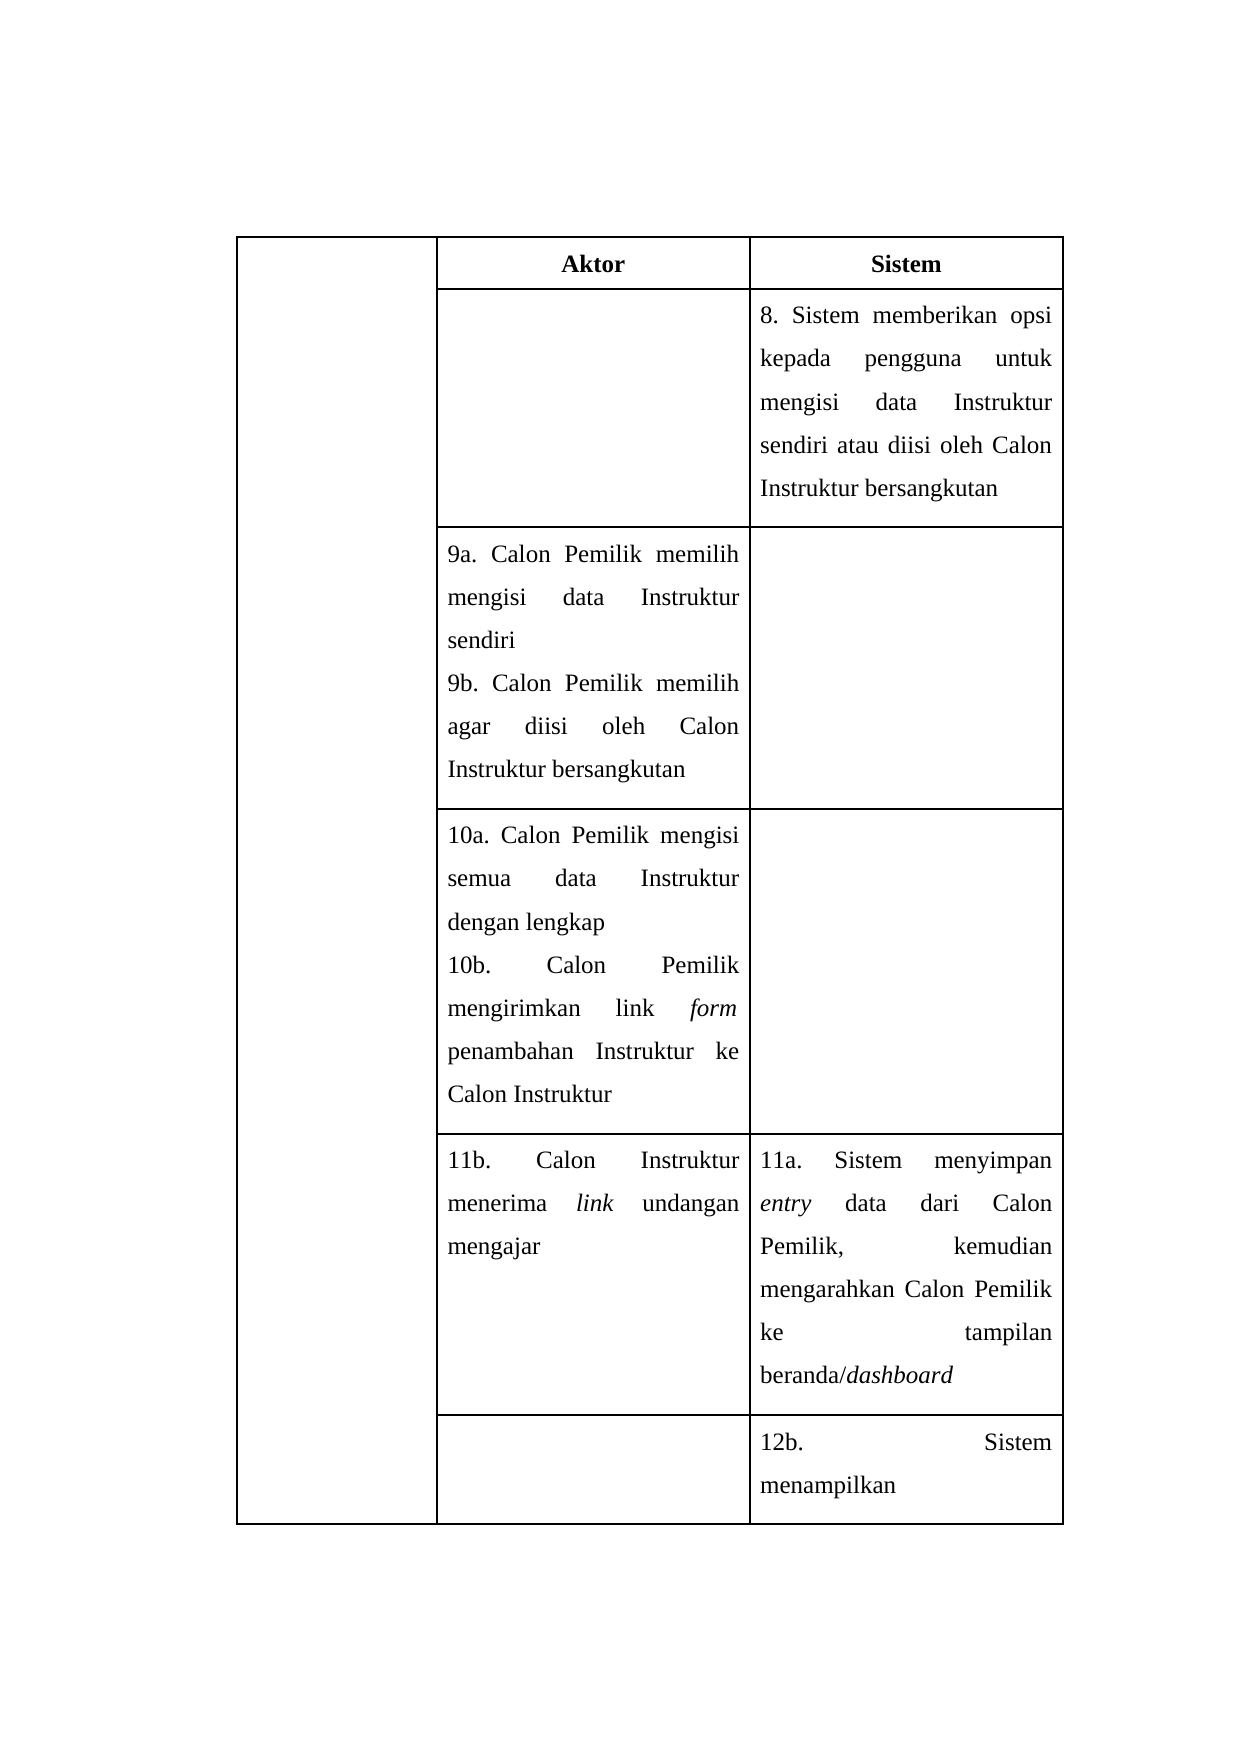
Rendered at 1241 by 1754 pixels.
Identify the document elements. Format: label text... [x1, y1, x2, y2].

table_cell 12b. Sistem menampilkan [751, 1416, 1062, 1523]
table_header Aktor [438, 238, 749, 288]
table_cell 8. Sistem memberikan opsi kepada pengguna untuk mengisi data Instruktur sendiri atau diisi oleh Calon Instruktur bersangkutan [751, 290, 1062, 526]
table_cell [751, 528, 1062, 808]
table_cell 10a. Calon Pemilik mengisi semua data Instruktur dengan lengkap 10b. Calon Pemilik mengirimkan link form penambahan Instruktur ke Calon Instruktur [438, 810, 749, 1132]
table_cell 11a. Sistem menyimpan entry data dari Calon Pemilik, kemudian mengarahkan Calon Pemilik ke tampilan beranda/dashboard [751, 1135, 1062, 1414]
table_cell [751, 810, 1062, 1132]
table_cell [438, 1416, 749, 1523]
table_cell 11b. Calon Instruktur menerima link undangan mengajar [438, 1135, 749, 1414]
table_header [238, 238, 436, 1523]
table_cell [438, 290, 749, 526]
table_header Sistem [751, 238, 1062, 288]
table_cell 9a. Calon Pemilik memilih mengisi data Instruktur sendiri 9b. Calon Pemilik memilih agar diisi oleh Calon Instruktur bersangkutan [438, 528, 749, 808]
